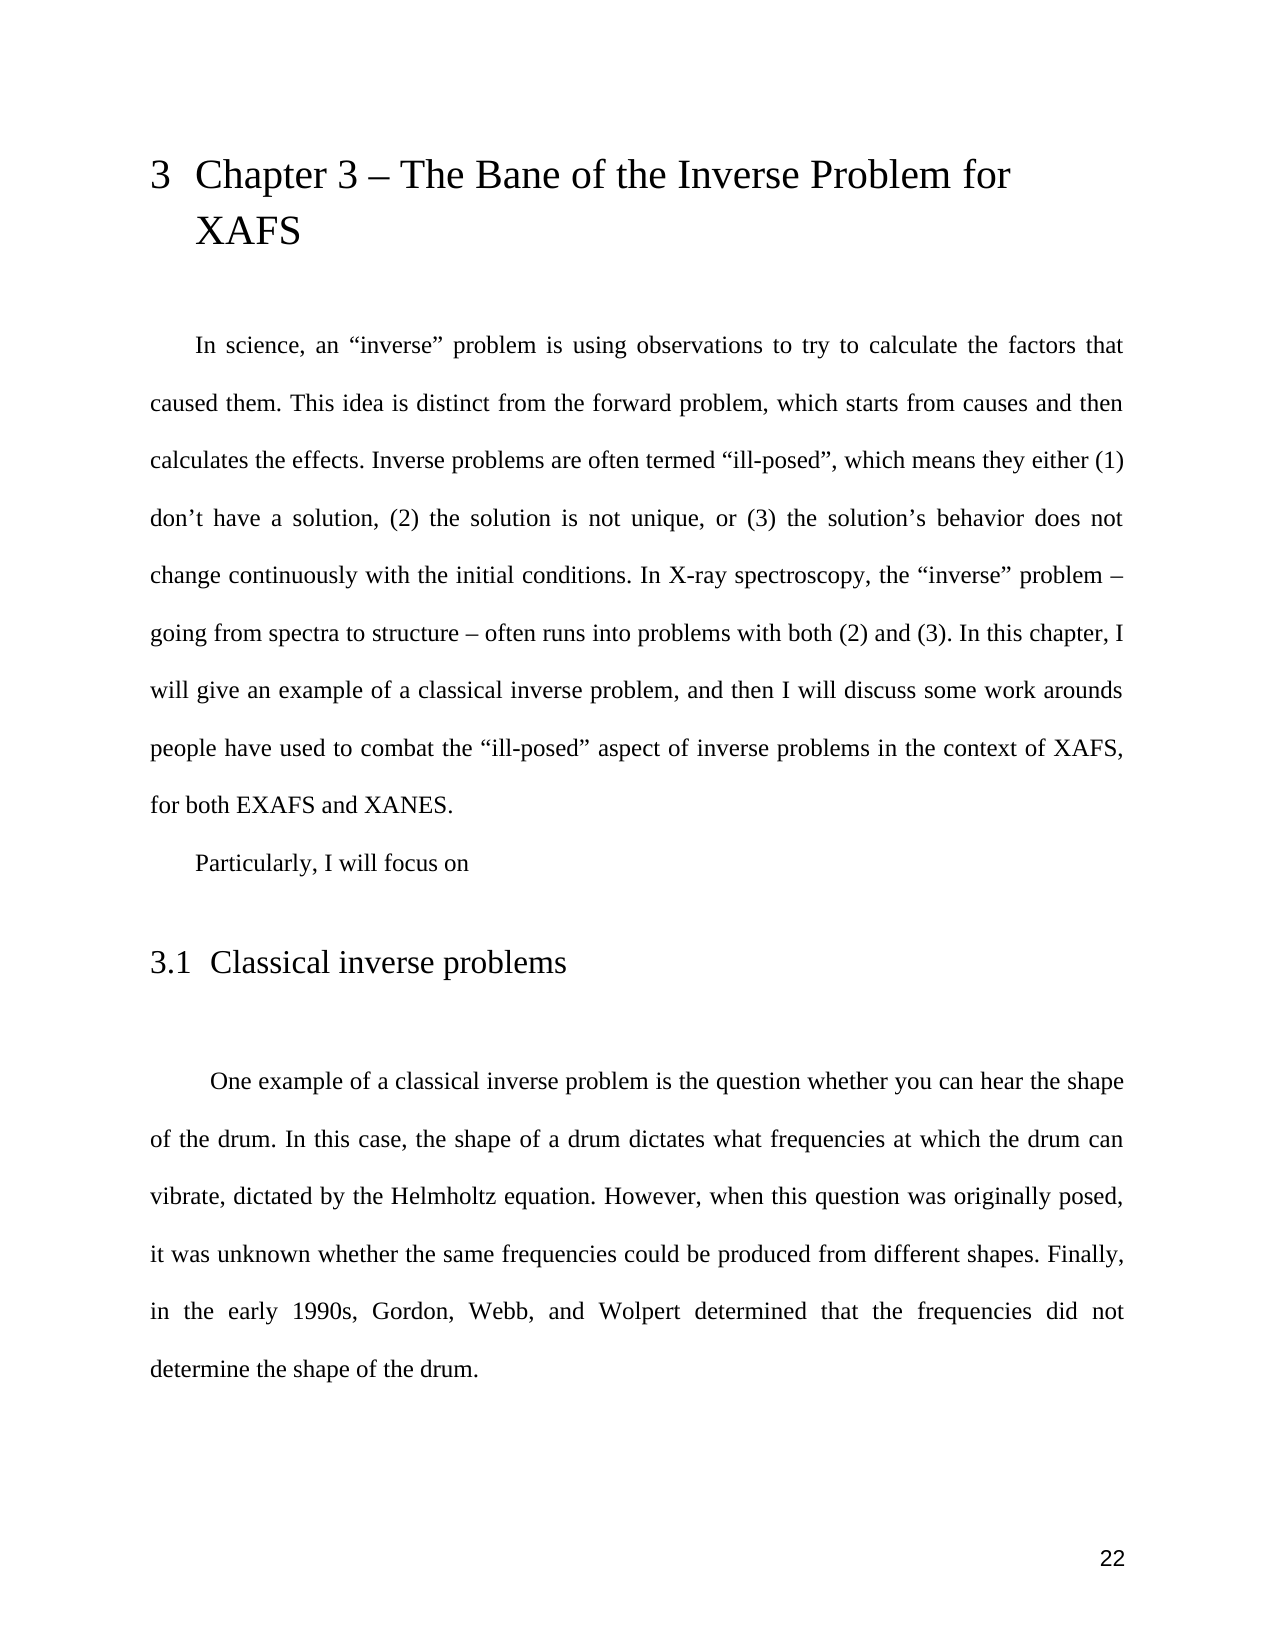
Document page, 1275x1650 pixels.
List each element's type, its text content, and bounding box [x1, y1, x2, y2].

text One example of a classical inverse problem is the question whether you can hear the shape of the drum. In this case, the shape of a drum dictates what frequencies at which the drum can vibrate, dictated by the Helmholtz equation. However, when this question was originally posed, it was unknown whether the same frequencies could be produced from different shapes. Finally, in the early 1990s, Gordon, Webb, and Wolpert determined that the frequencies did not determine the shape of the drum. [150, 1066, 1125, 1383]
subtitle Chapter 3 – The Bane of the Inverse Problem for XAFS [150, 150, 1125, 253]
text Particularly, I will focus on [150, 848, 1125, 876]
text In science, an “inverse” problem is using observations to try to calculate the factors that caused them. This idea is distinct from the forward problem, which starts from causes and then calculates the effects. Inverse problems are often termed “ill-posed”, which means they either (1) don’t have a solution, (2) the solution is not unique, or (3) the solution’s behavior does not change continuously with the initial conditions. In X-ray spectroscopy, the “inverse” problem – going from spectra to structure – often runs into problems with both (2) and (3). In this chapter, I will give an example of a classical inverse problem, and then I will discuss some work arounds people have used to combat the “ill-posed” aspect of inverse problems in the context of XAFS, for both EXAFS and XANES. [150, 330, 1125, 819]
list Classical inverse problems [150, 943, 1125, 981]
